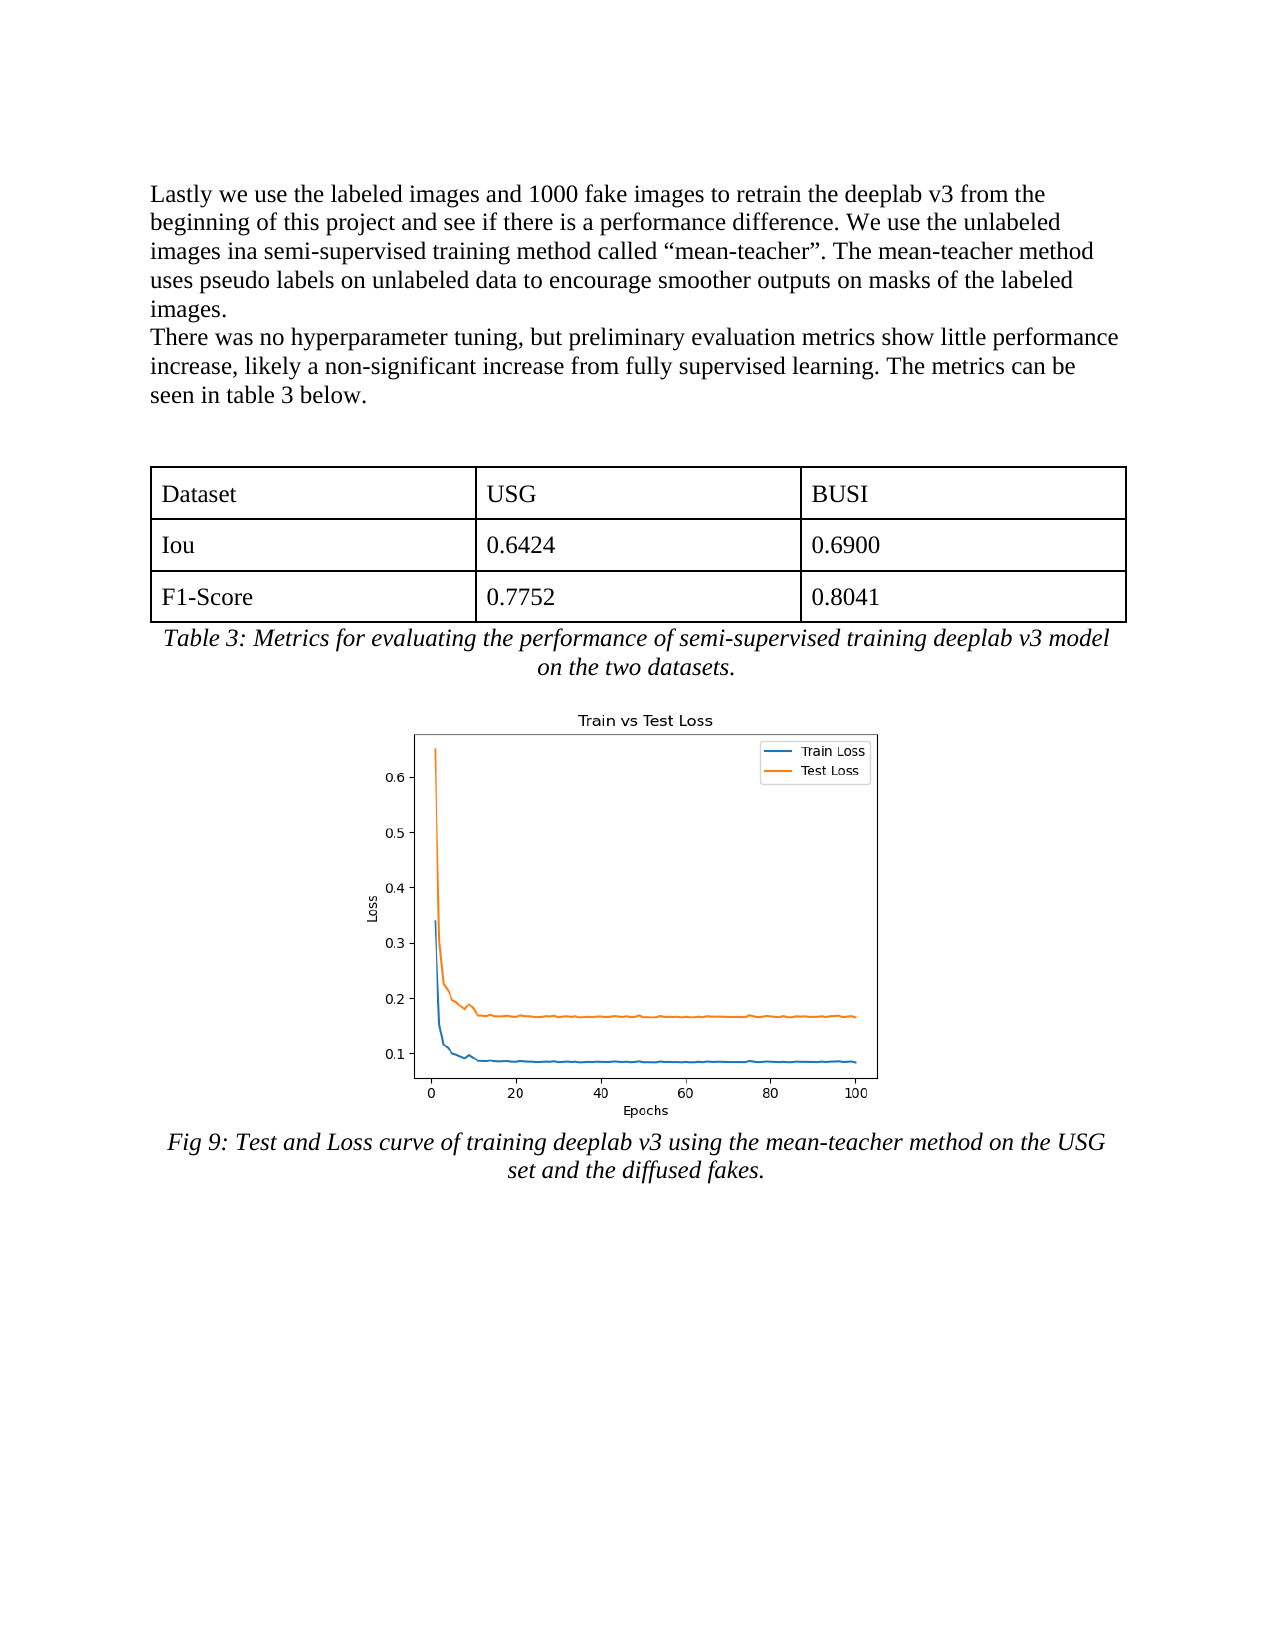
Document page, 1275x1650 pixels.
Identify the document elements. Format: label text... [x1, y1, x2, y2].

picture [339, 680, 936, 1127]
table_cell 0.8041 [802, 572, 1125, 621]
table_cell 0.6900 [802, 520, 1125, 569]
table_cell 0.6424 [477, 520, 800, 569]
text Lastly we use the labeled images and 1000 fake images to retrain the deeplab v3 from the beginning of this project and see if there is a performance difference. We use the unlabeled images ina semi-supervised training method called “mean-teacher”. The mean-teacher method uses pseudo labels on unlabeled data to encourage smoother outputs on masks of the labeled images. [150, 179, 1125, 322]
table_header Dataset [152, 468, 475, 518]
table_cell 0.7752 [477, 572, 800, 621]
table_cell F1-Score [152, 572, 475, 621]
table_header USG [477, 468, 800, 518]
text Fig 9: Test and Loss curve of training deeplab v3 using the mean-teacher method on the USG set and the diffused fakes. [150, 1127, 1125, 1184]
table_cell Iou [152, 520, 475, 569]
table_header BUSI [802, 468, 1125, 518]
text There was no hyperparameter tuning, but preliminary evaluation metrics show little performance increase, likely a non-significant increase from fully supervised learning. The metrics can be seen in table 3 below. [150, 322, 1125, 409]
text Table 3: Metrics for evaluating the performance of semi-supervised training deeplab v3 model on the two datasets. [150, 623, 1125, 681]
